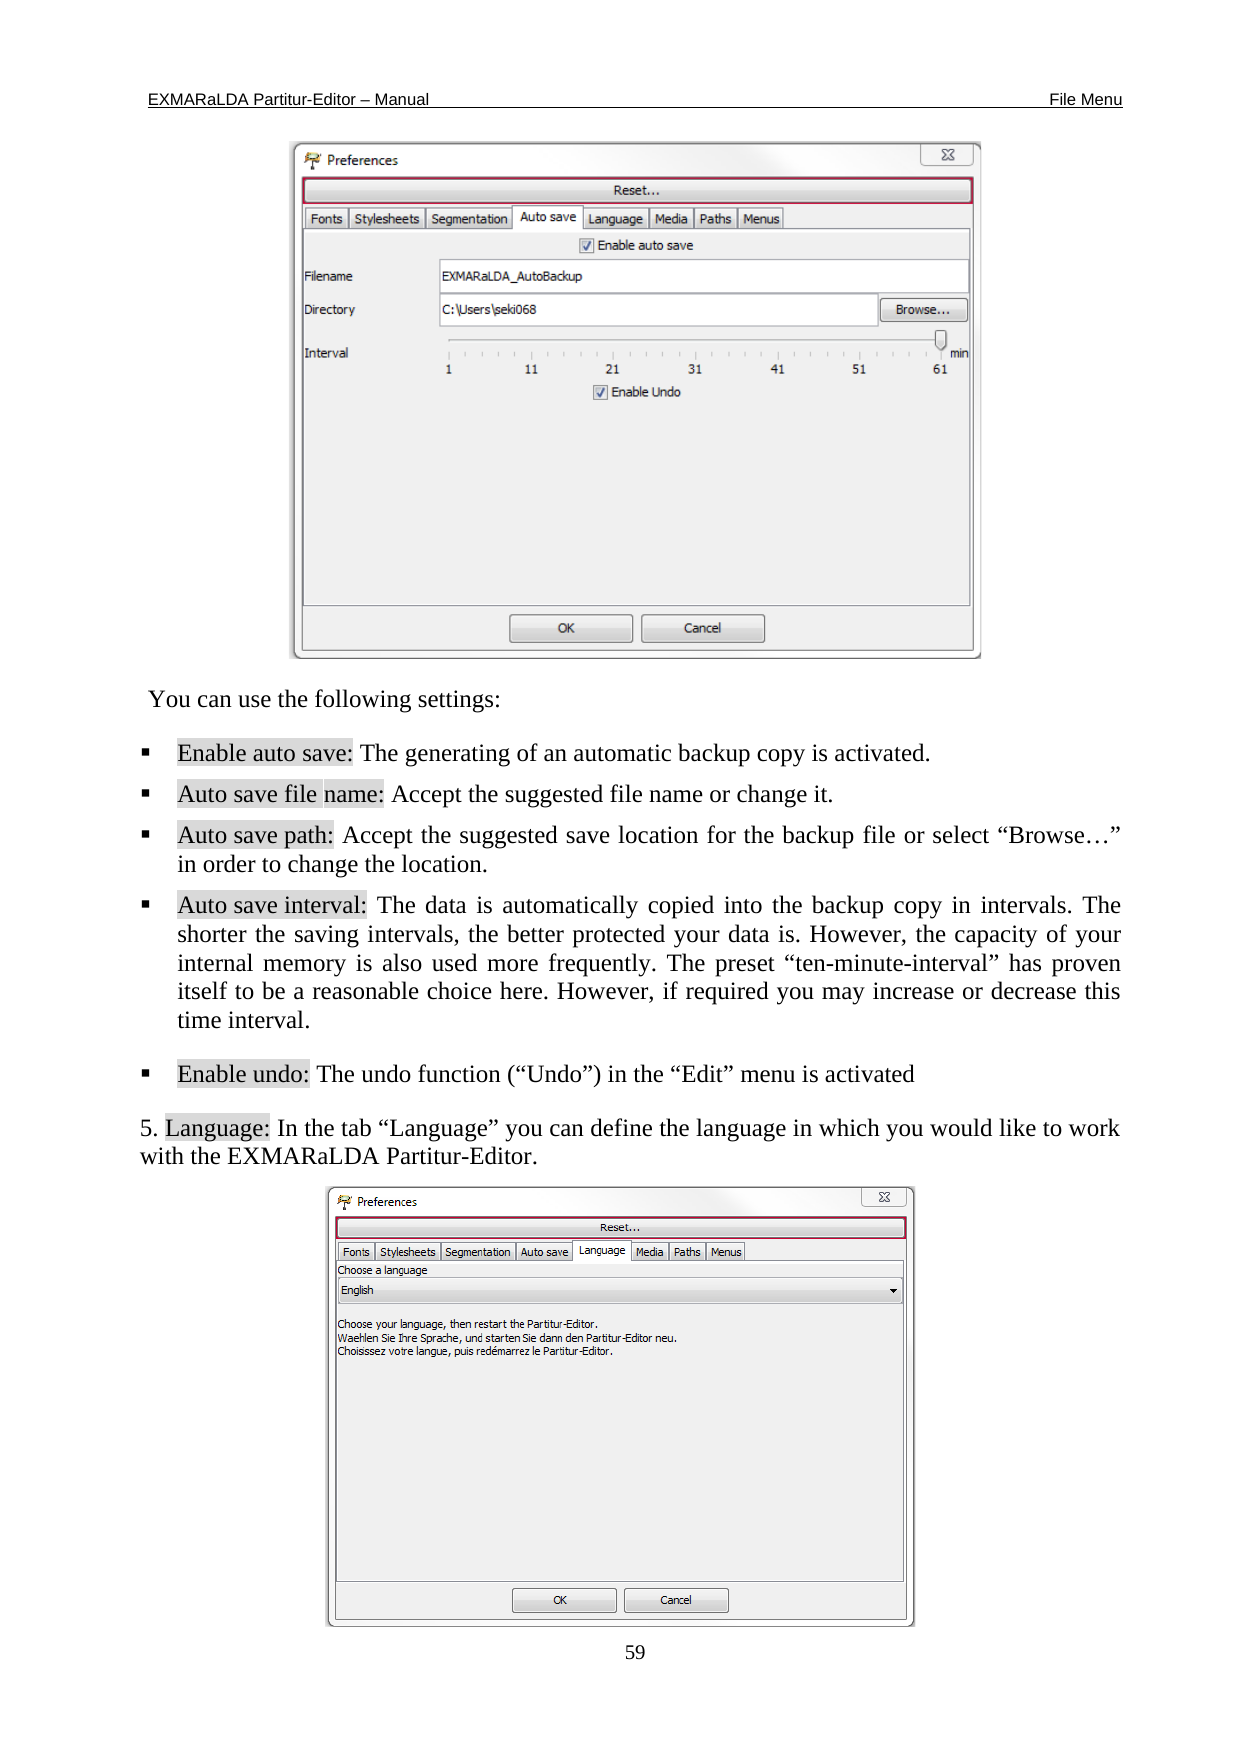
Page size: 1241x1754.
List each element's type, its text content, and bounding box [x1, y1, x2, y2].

list 5. Language: In the tab “Language” you can define the language in which you would like to work with the EXMARaLDA Partitur-Editor. [139, 1113, 1122, 1170]
picture [288, 141, 982, 659]
text Enable auto save: The generating of an automatic backup copy is activated. [353, 738, 1122, 766]
picture [325, 1186, 916, 1627]
text Auto save file name: Accept the suggested file name or change it. [384, 779, 1122, 808]
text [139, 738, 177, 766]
text Enable undo: The undo function (“Undo”) in the “Edit” menu is activated [310, 1059, 1122, 1088]
text Auto save path: Accept the suggested save location for the backup file or select “Browse…” in order to change the location. [139, 820, 1122, 878]
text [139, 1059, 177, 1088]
text You can use the following settings: [148, 684, 1122, 713]
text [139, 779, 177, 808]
text Auto save interval: The data is automatically copied into the backup copy in intervals. The shorter the saving intervals, the better protected your data is. However, the capacity of your internal memory is also used more frequently. The preset “ten-minute-interval” has proven itself to be a reasonable choice here. However, if required you may increase or decrease this time interval. [139, 890, 1122, 1034]
